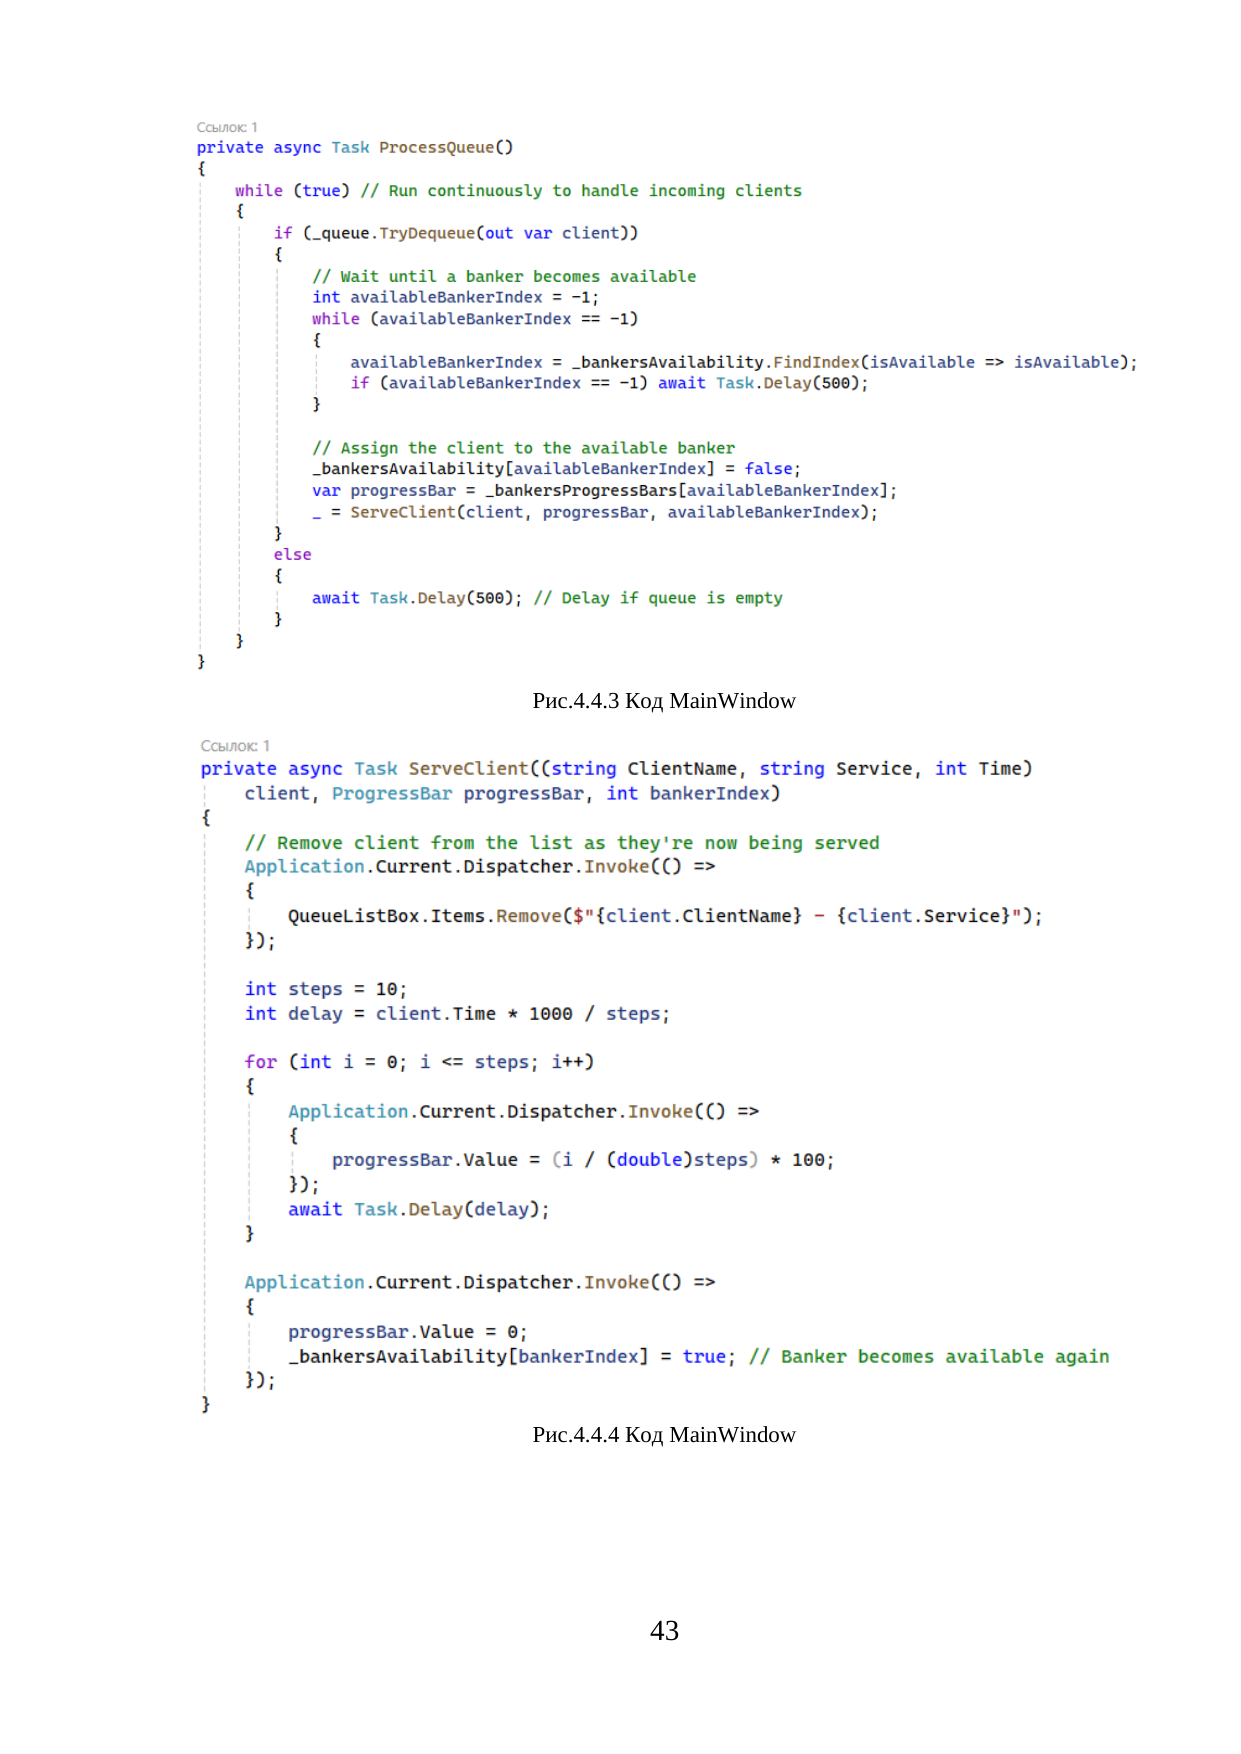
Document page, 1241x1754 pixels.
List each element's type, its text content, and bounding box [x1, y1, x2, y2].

text Рис.4.4.4 Код MainWindow [177, 1421, 1152, 1447]
text Рис.4.4.3 Код MainWindow [177, 687, 1152, 713]
picture [177, 118, 1152, 687]
picture [177, 739, 1152, 1421]
